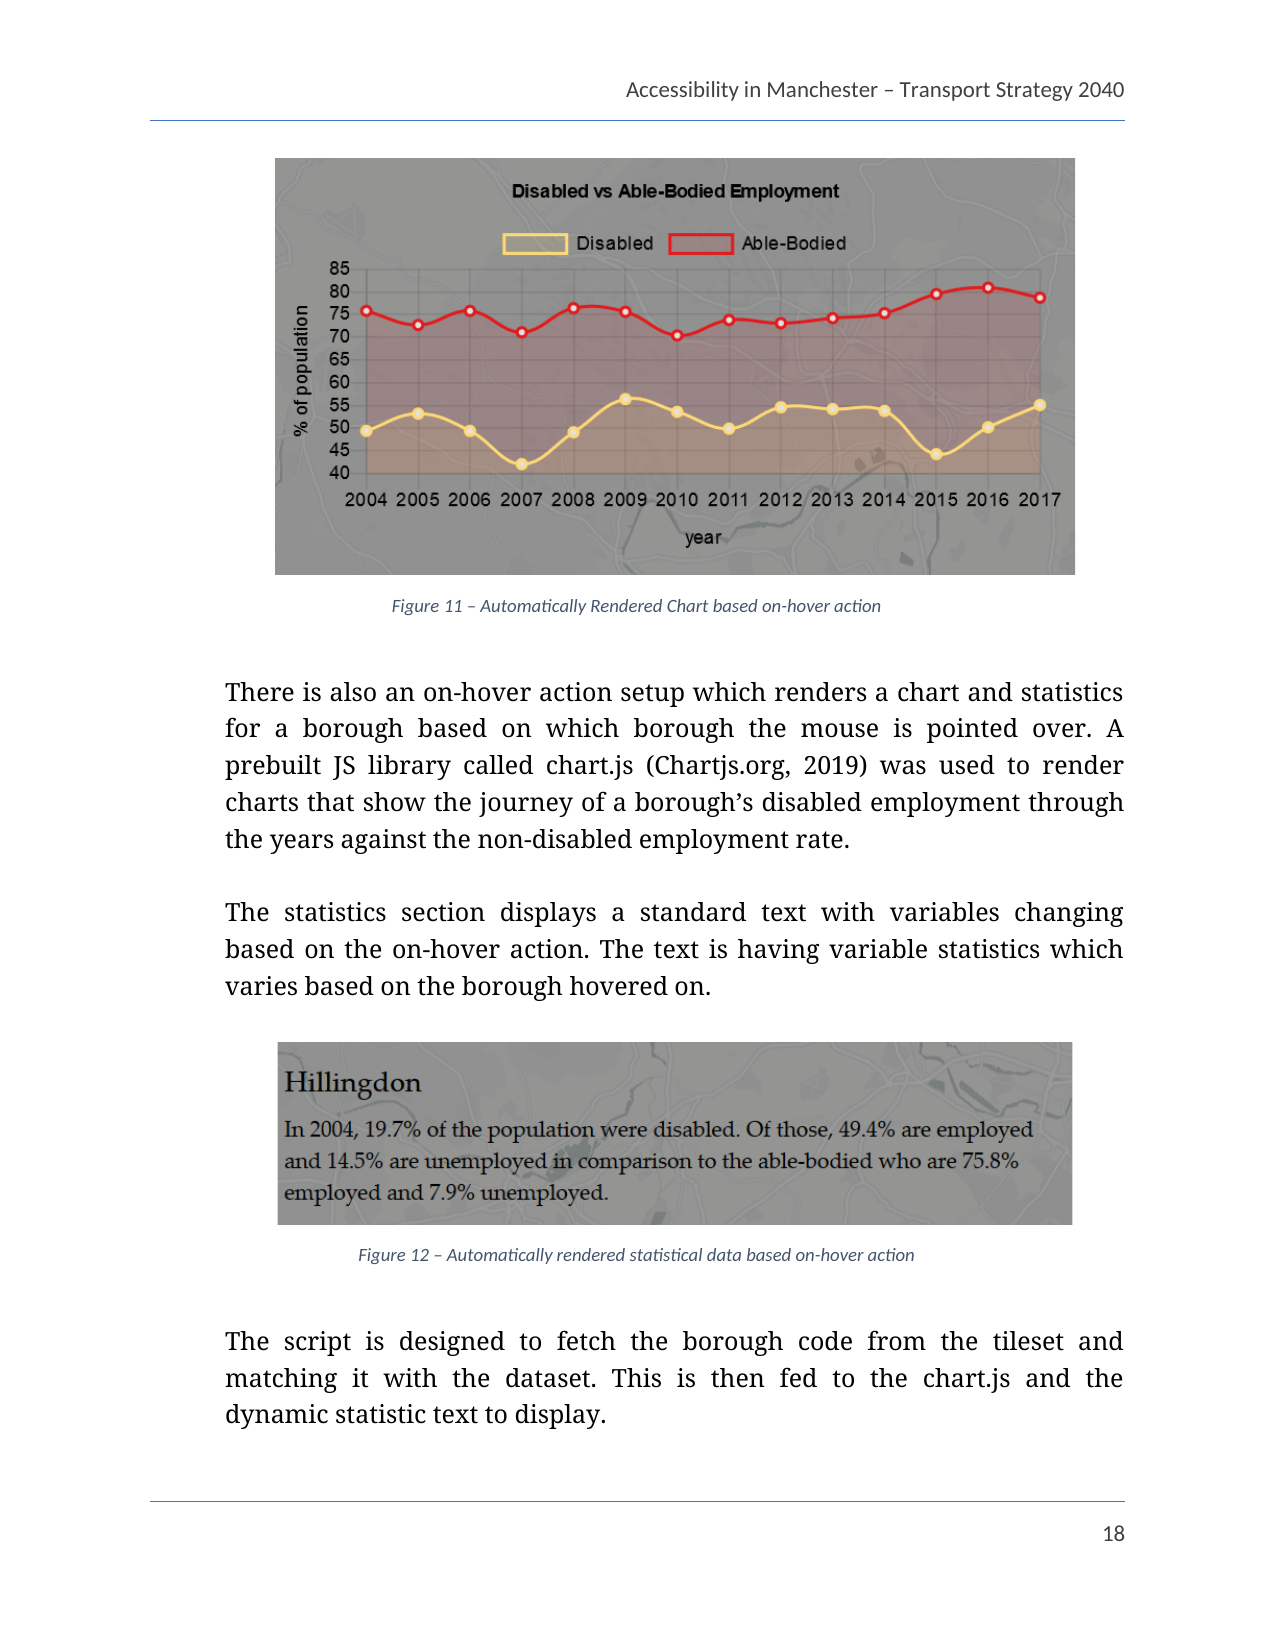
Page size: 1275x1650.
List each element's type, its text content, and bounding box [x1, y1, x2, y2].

list The script is designed to fetch the borough code from the tileset and matching it with the dataset. This is then fed to the chart.js and the dynamic statistic text to display. [225, 1324, 1125, 1431]
list There is also an on-hover action setup which renders a chart and statistics for a borough based on which borough the mouse is pointed over. A prebuilt JS library called chart.js (Chartjs.org, 2019) was used to render charts that show the journey of a borough’s disabled employment through the years against the non-disabled employment rate. [225, 674, 1125, 855]
picture [277, 1042, 1073, 1225]
text Figure 12 – Automatically rendered statistical data based on-hover action [150, 1243, 1125, 1266]
text Figure 11 – Automatically Rendered Chart based on-hover action [150, 594, 1125, 617]
list The statistics section displays a standard text with variables changing based on the on-hover action. The text is having variable statistics which varies based on the borough hovered on. [225, 895, 1125, 1002]
picture [275, 158, 1075, 575]
